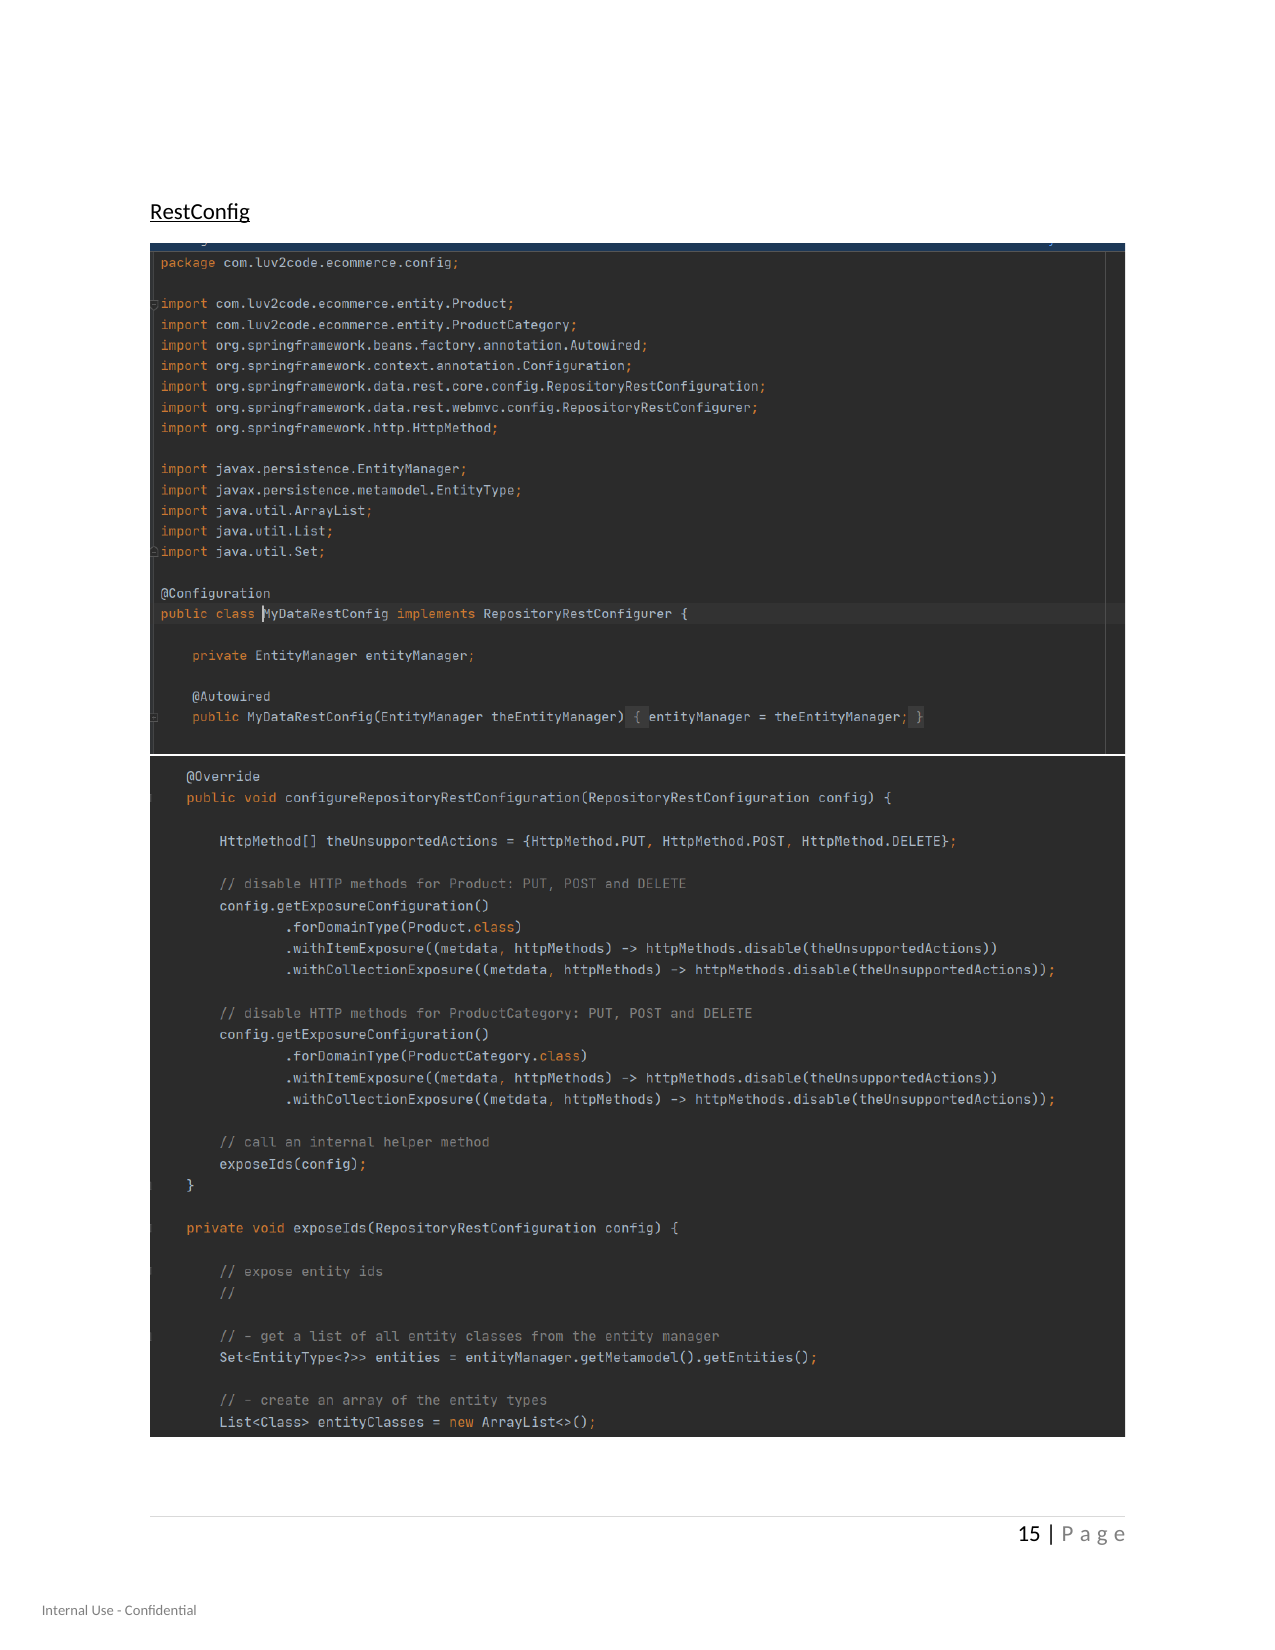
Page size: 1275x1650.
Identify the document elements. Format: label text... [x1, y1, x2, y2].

picture [150, 243, 1125, 754]
picture [150, 756, 1125, 1437]
text RestConfig [150, 197, 1125, 225]
